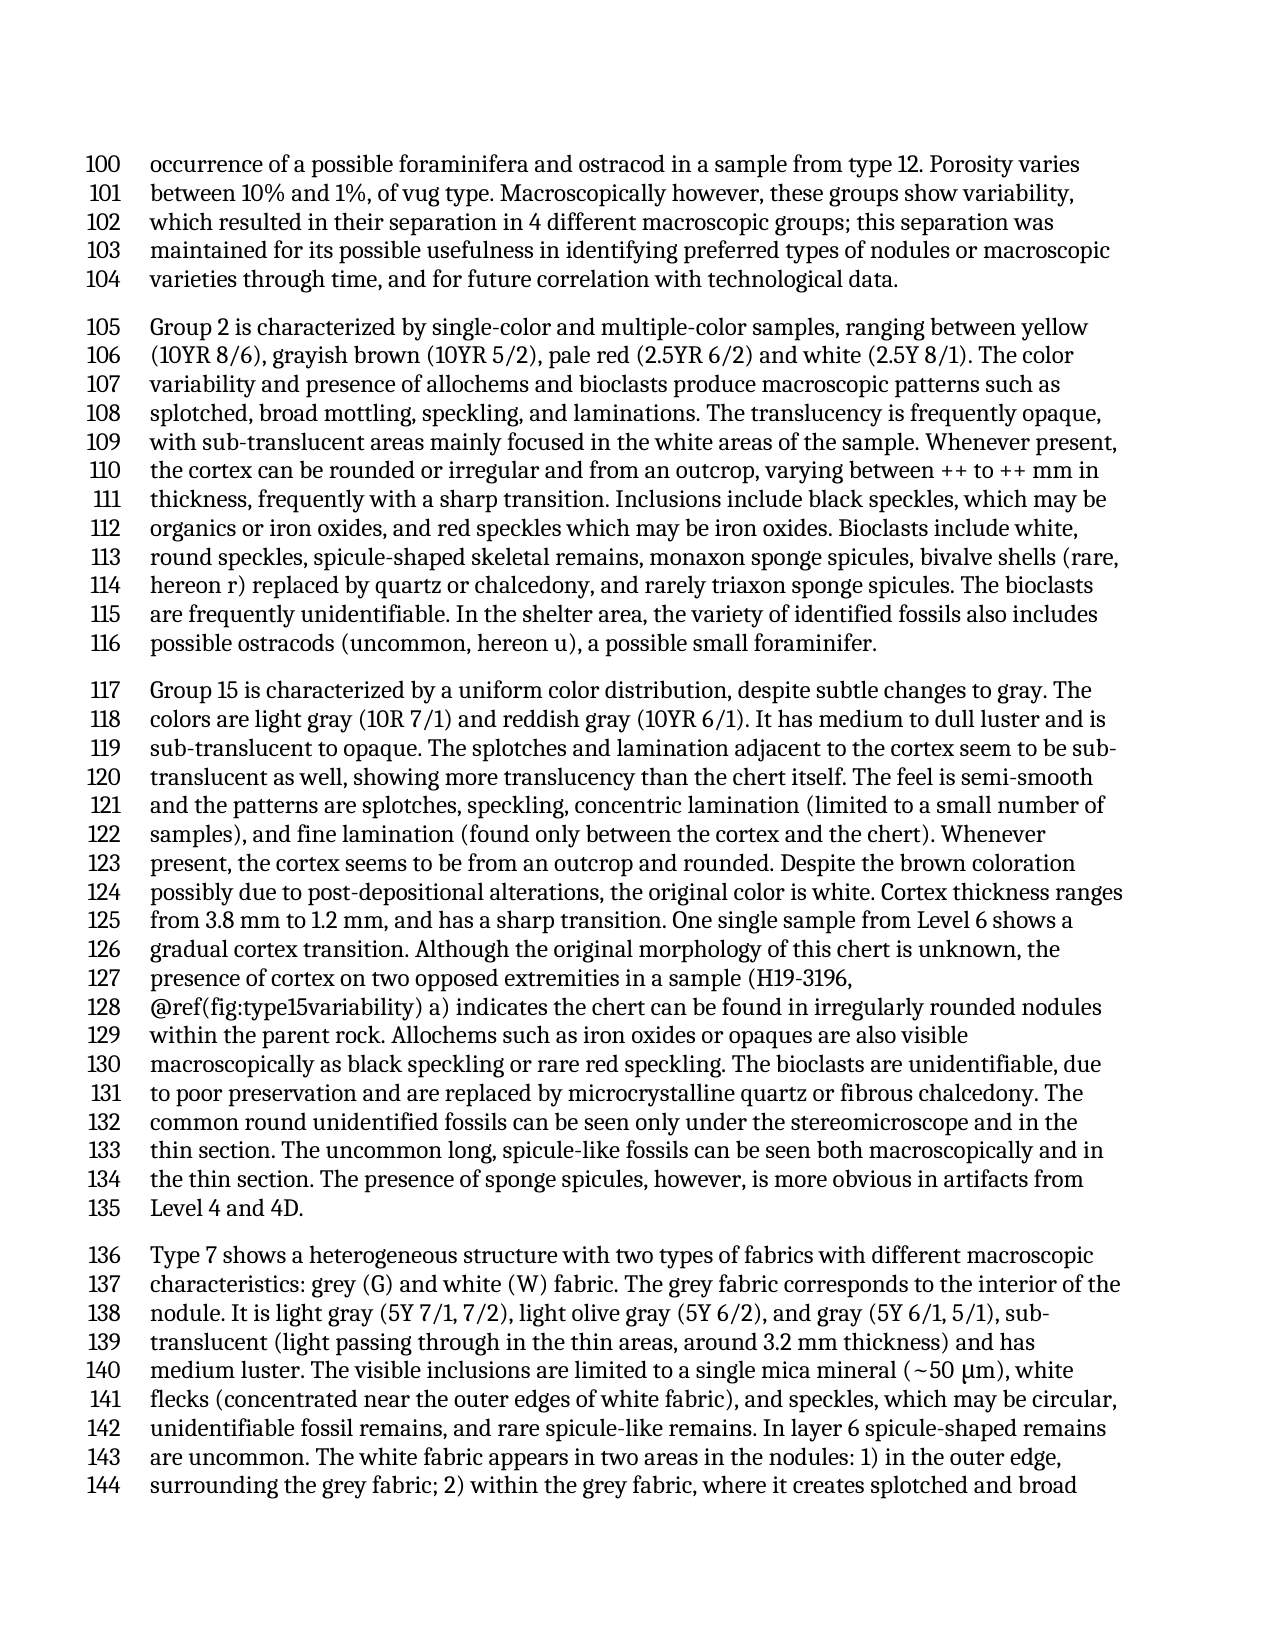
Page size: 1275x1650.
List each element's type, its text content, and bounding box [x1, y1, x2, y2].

text Group 2 is characterized by single-color and multiple-color samples, ranging between yellow (10YR 8/6), grayish brown (10YR 5/2), pale red (2.5YR 6/2) and white (2.5Y 8/1). The color variability and presence of allochems and bioclasts produce macroscopic patterns such as splotched, broad mottling, speckling, and laminations. The translucency is frequently opaque, with sub-translucent areas mainly focused in the white areas of the sample. Whenever present, the cortex can be rounded or irregular and from an outcrop, varying between ++ to ++ mm in thickness, frequently with a sharp transition. Inclusions include black speckles, which may be organics or iron oxides, and red speckles which may be iron oxides. Bioclasts include white, round speckles, spicule-shaped skeletal remains, monaxon sponge spicules, bivalve shells (rare, hereon r) replaced by quartz or chalcedony, and rarely triaxon sponge spicules. The bioclasts are frequently unidentifiable. In the shelter area, the variety of identified fossils also includes possible ostracods (uncommon, hereon u), a possible small foraminifer. [150, 312, 1125, 657]
text Group 15 is characterized by a uniform color distribution, despite subtle changes to gray. The colors are light gray (10R 7/1) and reddish gray (10YR 6/1). It has medium to dull luster and is sub-translucent to opaque. The splotches and lamination adjacent to the cortex seem to be sub-translucent as well, showing more translucency than the chert itself. The feel is semi-smooth and the patterns are splotches, speckling, concentric lamination (limited to a small number of samples), and fine lamination (found only between the cortex and the chert). Whenever present, the cortex seems to be from an outcrop and rounded. Despite the brown coloration possibly due to post-depositional alterations, the original color is white. Cortex thickness ranges from 3.8 mm to 1.2 mm, and has a sharp transition. One single sample from Level 6 shows a gradual cortex transition. Although the original morphology of this chert is unknown, the presence of cortex on two opposed extremities in a sample (H19-3196, @ref(fig:type15variability) a) indicates the chert can be found in irregularly rounded nodules within the parent rock. Allochems such as iron oxides or opaques are also visible macroscopically as black speckling or rare red speckling. The bioclasts are unidentifiable, due to poor preservation and are replaced by microcrystalline quartz or fibrous chalcedony. The common round unidentified fossils can be seen only under the stereomicroscope and in the thin section. The uncommon long, spicule-like fossils can be seen both macroscopically and in the thin section. The presence of sponge spicules, however, is more obvious in artifacts from Level 4 and 4D. [150, 676, 1125, 1222]
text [150, 150, 1125, 294]
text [150, 1241, 1125, 1500]
